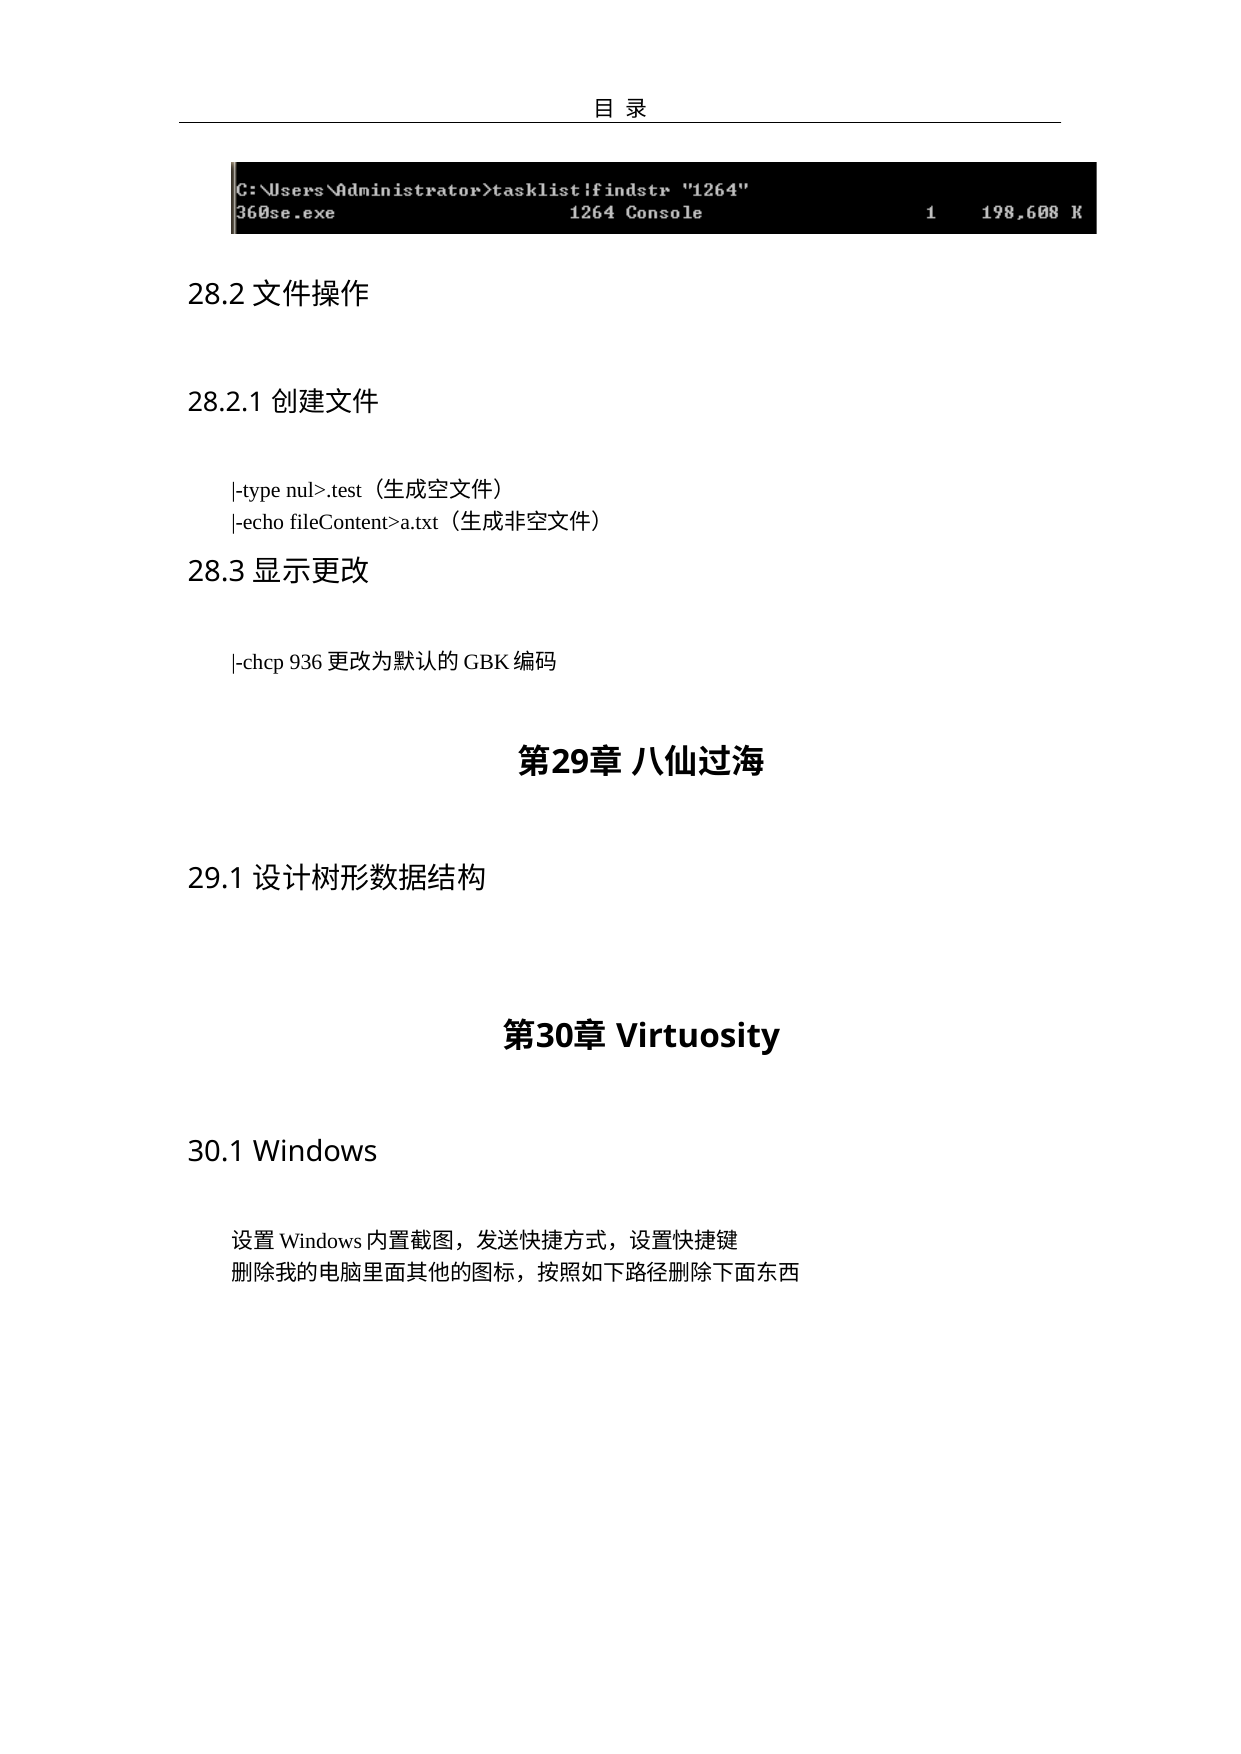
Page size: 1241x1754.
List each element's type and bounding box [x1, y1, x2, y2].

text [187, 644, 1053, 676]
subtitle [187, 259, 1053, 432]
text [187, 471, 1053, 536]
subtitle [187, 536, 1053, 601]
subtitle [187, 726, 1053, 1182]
picture [231, 162, 1097, 234]
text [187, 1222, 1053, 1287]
